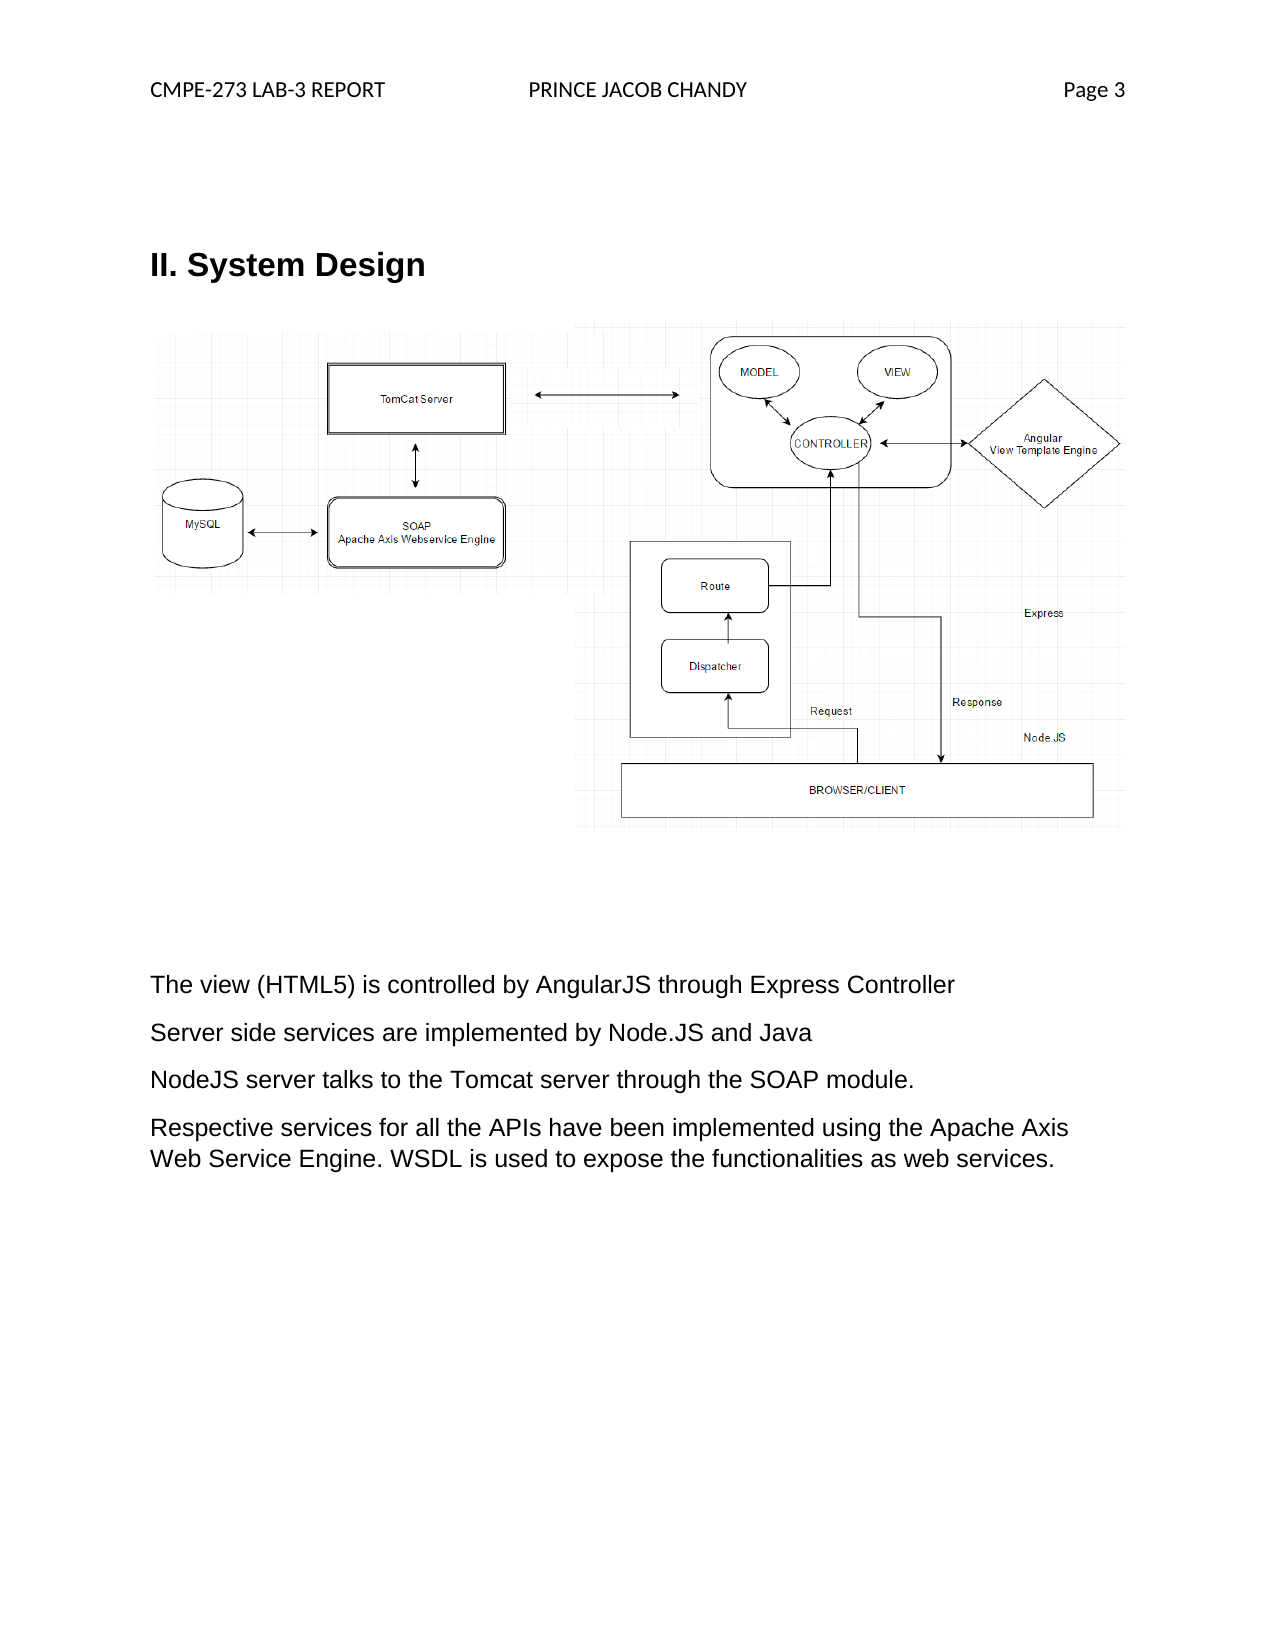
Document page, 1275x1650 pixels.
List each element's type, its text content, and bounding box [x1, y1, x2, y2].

picture [150, 303, 1125, 835]
text Respective services for all the APIs have been implemented using the Apache Axis Web Service Engine. WSDL is used to expose the functionalities as web services. [150, 1113, 1125, 1173]
text NodeJS server talks to the Tomcat server through the SOAP module. [150, 1065, 1125, 1094]
text II. System Design [150, 245, 1125, 284]
text The view (HTML5) is controlled by AngularJS through Express Controller [150, 970, 1125, 998]
text Server side services are implemented by Node.JS and Java [150, 1017, 1125, 1046]
